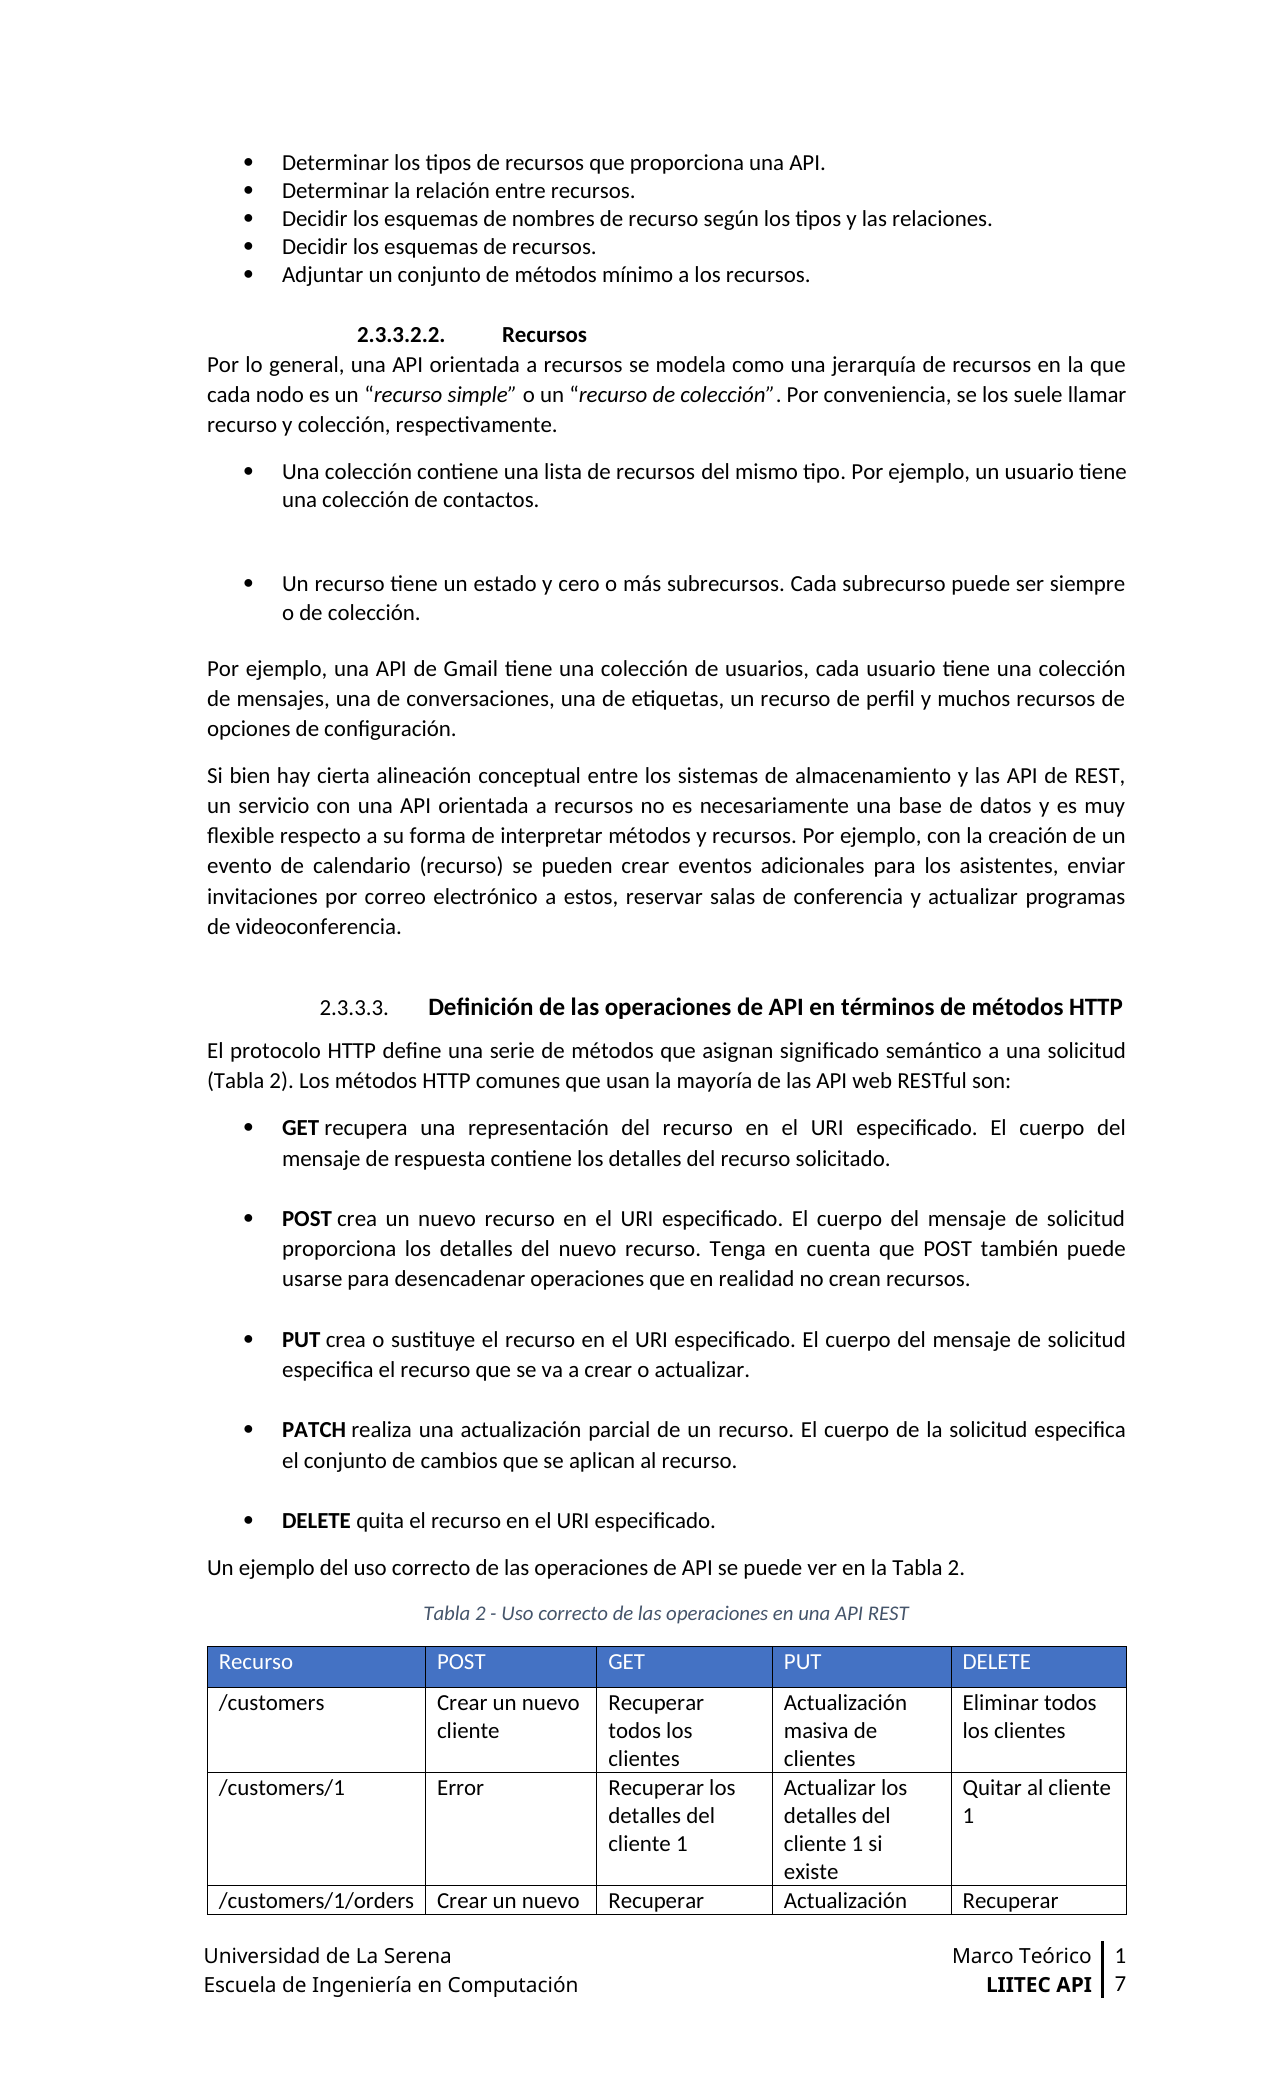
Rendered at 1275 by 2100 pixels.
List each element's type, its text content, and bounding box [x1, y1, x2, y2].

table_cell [426, 1886, 596, 1914]
subtitle Definición de las operaciones de API en términos de métodos HTTP [319, 991, 1127, 1022]
list Decidir los esquemas de recursos. [244, 232, 1127, 260]
list Determinar los tipos de recursos que proporciona una API. [244, 148, 1127, 176]
list GET recupera una representación del recurso en el URI especificado. El cuerpo del mensaje de respuesta contiene los detalles del recurso solicitado. [244, 1113, 1127, 1172]
list PATCH realiza una actualización parcial de un recurso. El cuerpo de la solicitud especifica el conjunto de cambios que se aplican al recurso. [244, 1416, 1127, 1474]
table_header PUT [773, 1647, 951, 1687]
table_cell Error [426, 1773, 596, 1885]
subtitle Recursos [357, 320, 1127, 348]
list Adjuntar un conjunto de métodos mínimo a los recursos. [244, 260, 1127, 288]
list PUT crea o sustituye el recurso en el URI especificado. El cuerpo del mensaje de solicitud especifica el recurso que se va a crear o actualizar. [244, 1325, 1127, 1383]
list Una colección contiene una lista de recursos del mismo tipo. Por ejemplo, un usuario tiene una colección de contactos. [244, 457, 1127, 513]
table_header Recurso [208, 1647, 425, 1687]
list Un recurso tiene un estado y cero o más subrecursos. Cada subrecurso puede ser siempre o de colección. [244, 569, 1127, 626]
list DELETE quita el recurso en el URI especificado. [244, 1506, 1127, 1534]
text Si bien hay cierta alineación conceptual entre los sistemas de almacenamiento y las API de REST, un servicio con una API orientada a recursos no es necesariamente una base de datos y es muy flexible respecto a su forma de interpretar métodos y recursos. Por ejemplo, con la creación de un evento de calendario (recurso) se pueden crear eventos adicionales para los asistentes, enviar invitaciones por correo electrónico a estos, reservar salas de conferencia y actualizar programas de videoconferencia. [207, 761, 1127, 940]
table_header DELETE [952, 1647, 1126, 1687]
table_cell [773, 1886, 951, 1914]
table_cell /customers/1 [208, 1773, 425, 1885]
table_cell Recuperar todos los clientes [597, 1688, 772, 1772]
list Decidir los esquemas de nombres de recurso según los tipos y las relaciones. [244, 204, 1127, 232]
list Determinar la relación entre recursos. [244, 176, 1127, 204]
table_cell Actualización masiva de clientes [773, 1688, 951, 1772]
text Por lo general, una API orientada a recursos se modela como una jerarquía de recursos en la que cada nodo es un “recurso simple” o un “recurso de colección”. Por conveniencia, se los suele llamar recurso y colección, respectivamente. [207, 350, 1127, 439]
table_cell Quitar al cliente 1 [952, 1773, 1126, 1885]
table_cell Crear un nuevo cliente [426, 1688, 596, 1772]
list POST crea un nuevo recurso en el URI especificado. El cuerpo del mensaje de solicitud proporciona los detalles del nuevo recurso. Tenga en cuenta que POST también puede usarse para desencadenar operaciones que en realidad no crean recursos. [244, 1204, 1127, 1293]
table_cell Recuperar los detalles del cliente 1 [597, 1773, 772, 1885]
text El protocolo HTTP define una serie de métodos que asignan significado semántico a una solicitud (Tabla 2). Los métodos HTTP comunes que usan la mayoría de las API web RESTful son: [207, 1036, 1127, 1095]
table_cell Actualizar los detalles del cliente 1 si existe [773, 1773, 951, 1885]
table_cell /customers [208, 1688, 425, 1772]
table_header POST [426, 1647, 596, 1687]
text Un ejemplo del uso correcto de las operaciones de API se puede ver en la Tabla 2. [207, 1553, 1127, 1581]
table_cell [597, 1886, 772, 1914]
table_cell Eliminar todos los clientes [952, 1688, 1126, 1772]
table_header GET [597, 1647, 772, 1687]
table_cell /customers/1/orders [208, 1886, 425, 1914]
text Por ejemplo, una API de Gmail tiene una colección de usuarios, cada usuario tiene una colección de mensajes, una de conversaciones, una de etiquetas, un recurso de perfil y muchos recursos de opciones de configuración. [207, 654, 1127, 742]
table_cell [952, 1886, 1126, 1914]
text Tabla 2 - Uso correcto de las operaciones en una API REST [207, 1600, 1127, 1625]
